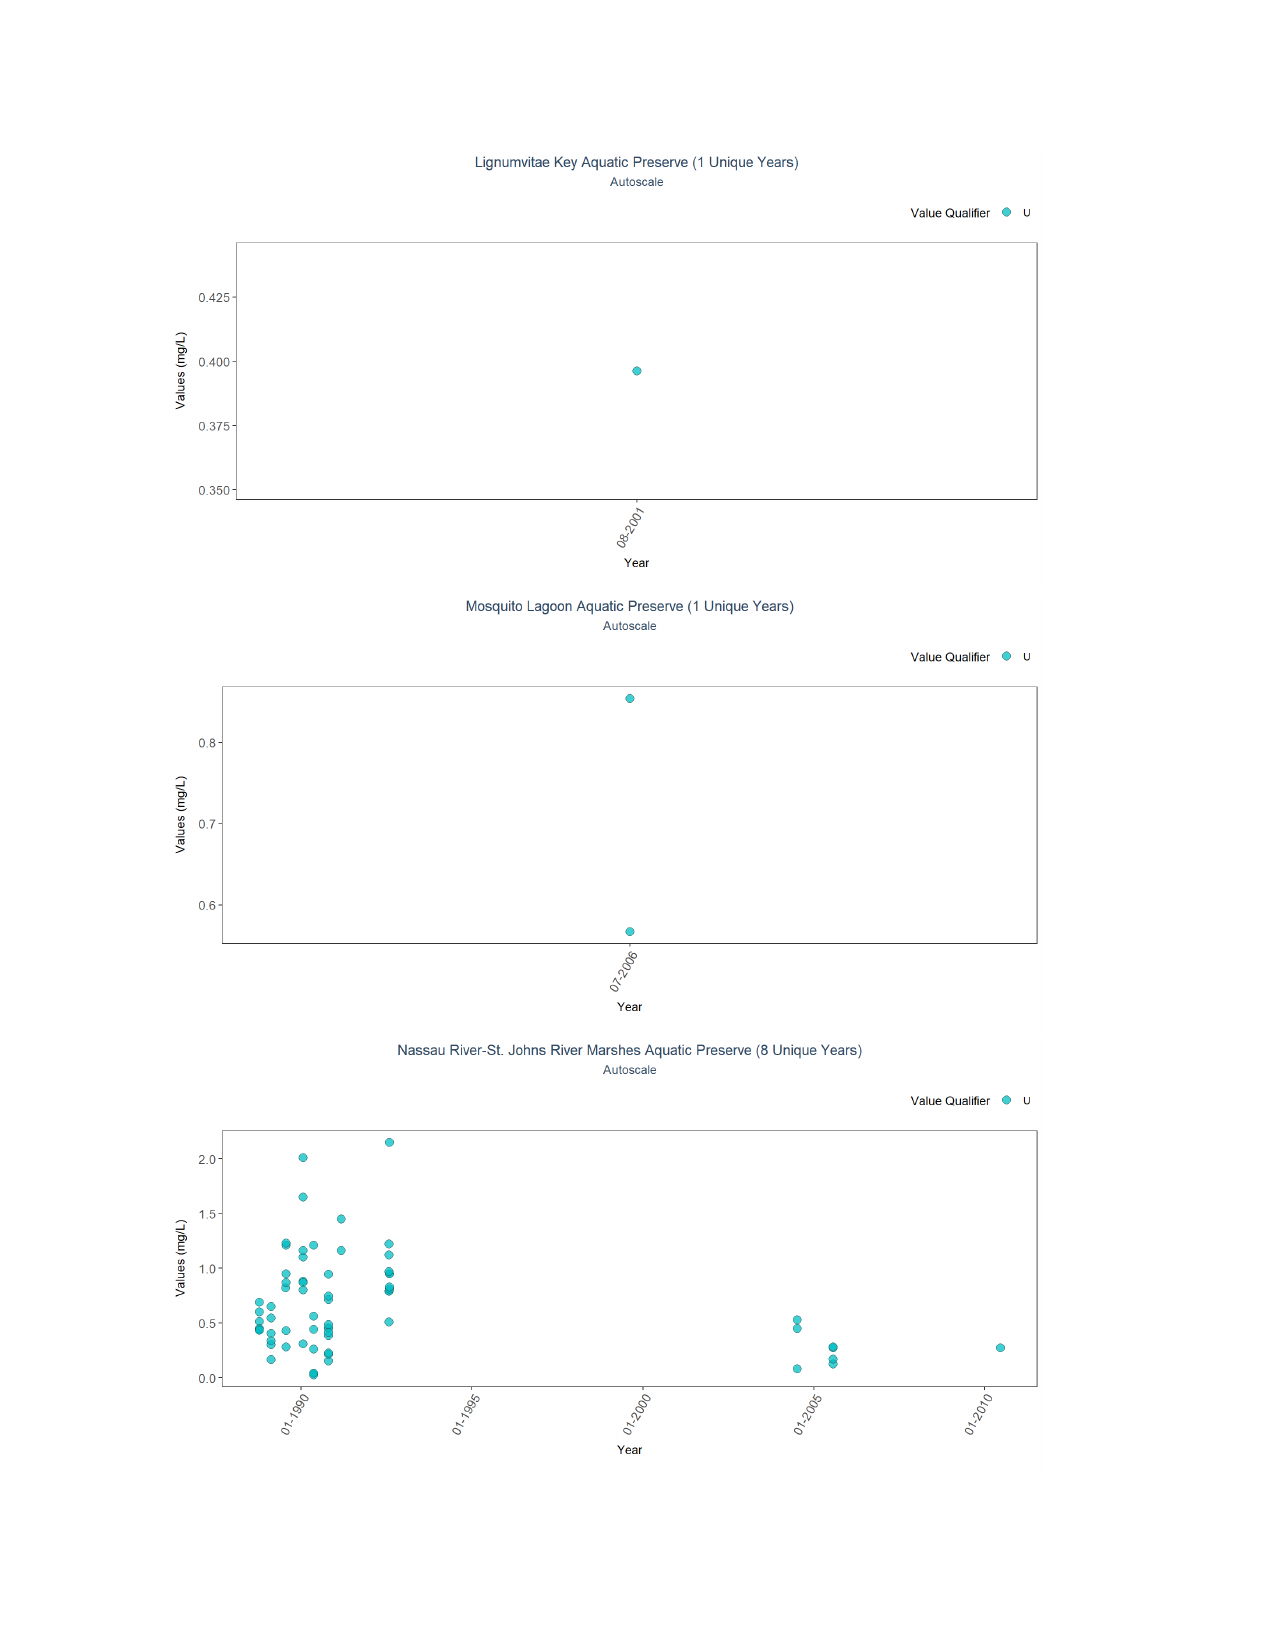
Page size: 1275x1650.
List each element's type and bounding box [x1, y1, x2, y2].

picture [168, 1037, 1044, 1475]
picture [168, 593, 1044, 1032]
picture [168, 150, 1044, 588]
